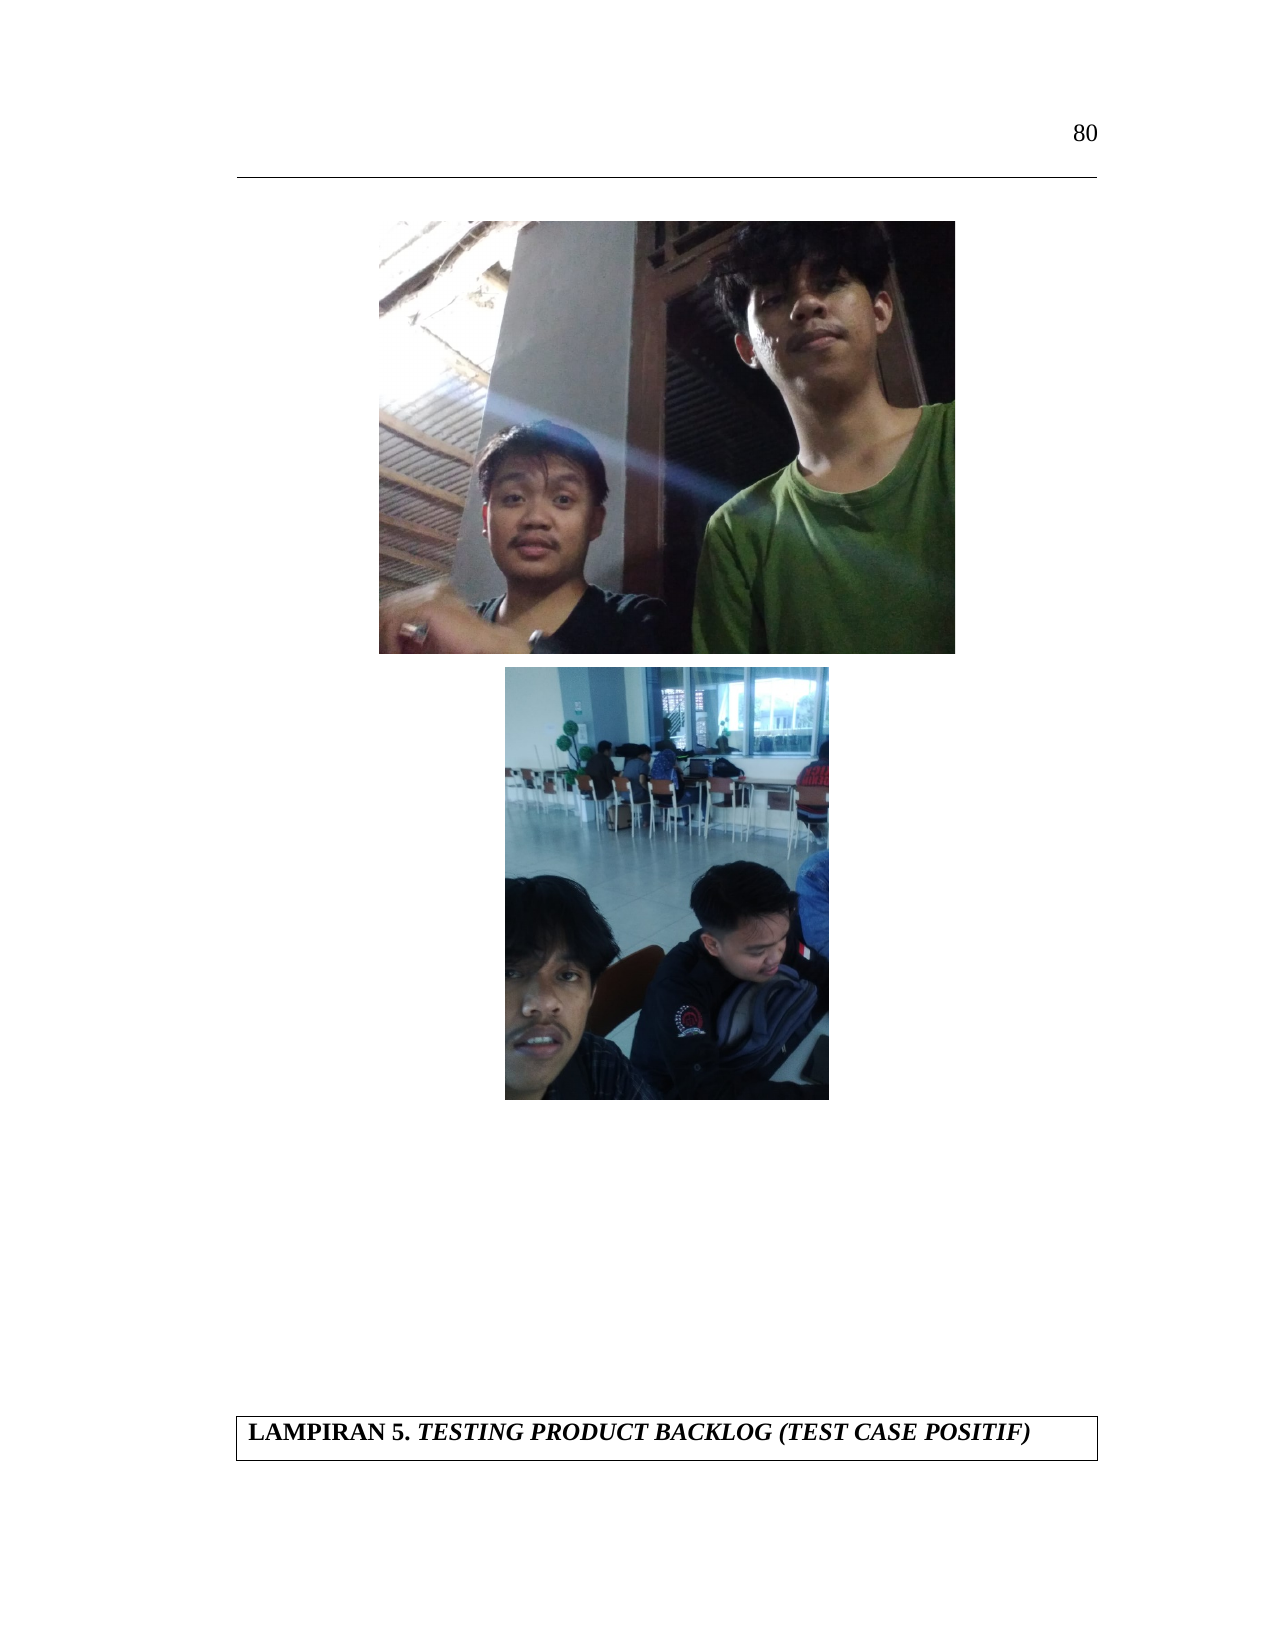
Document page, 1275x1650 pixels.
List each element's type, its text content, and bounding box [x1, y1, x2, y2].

table_header LAMPIRAN 5. TESTING PRODUCT BACKLOG (TEST CASE POSITIF) [237, 1417, 1097, 1460]
picture [505, 667, 829, 1100]
picture [379, 221, 955, 654]
